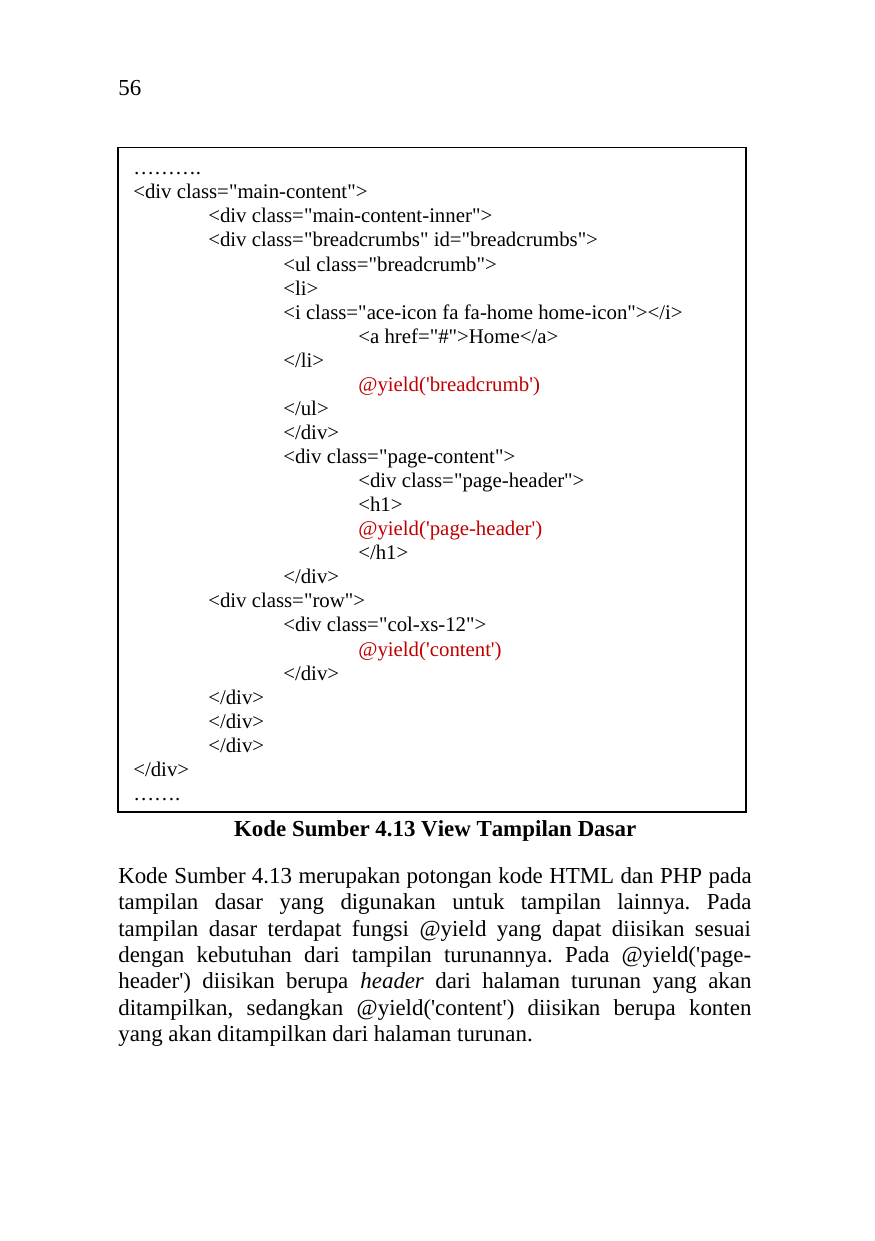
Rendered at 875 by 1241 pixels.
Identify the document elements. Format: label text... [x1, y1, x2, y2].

text Kode Sumber 4.13 merupakan potongan kode HTML dan PHP pada tampilan dasar yang digunakan untuk tampilan lainnya. Pada tampilan dasar terdapat fungsi @yield yang dapat diisikan sesuai dengan kebutuhan dari tampilan turunannya. Pada @yield('page-header') diisikan berupa header dari halaman turunan yang akan ditampilkan, sedangkan @yield('content') diisikan berupa konten yang akan ditampilkan dari halaman turunan. [118, 862, 752, 1046]
